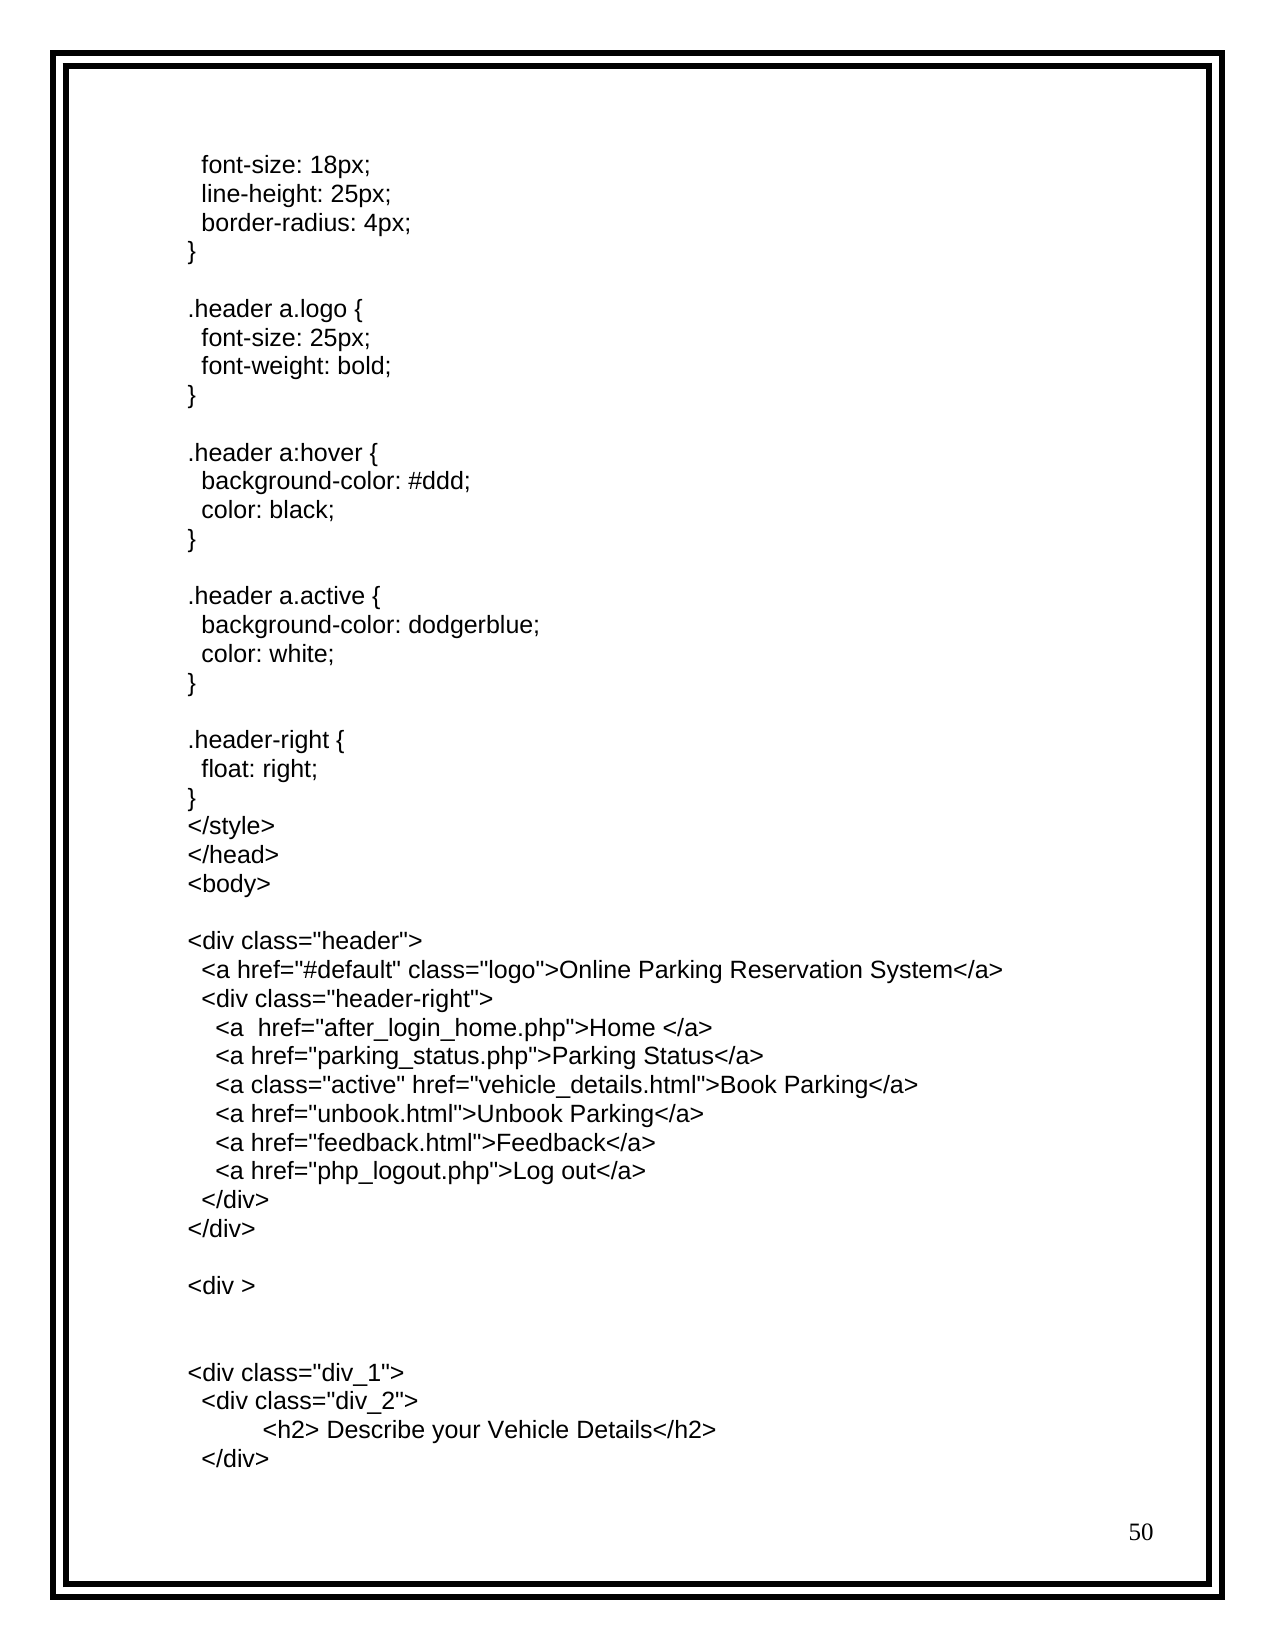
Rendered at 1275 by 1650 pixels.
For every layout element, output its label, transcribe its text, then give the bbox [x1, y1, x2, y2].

text } [187, 782, 1153, 811]
text <a class="active" href="vehicle_details.html">Book Parking</a> [187, 1070, 1153, 1099]
text <div class="div_1"> [187, 1357, 1153, 1386]
text } [187, 667, 1153, 696]
text line-height: 25px; [187, 179, 1153, 207]
text border-radius: 4px; [187, 207, 1153, 236]
text </div> [187, 1444, 1153, 1472]
text .header-right { [187, 725, 1153, 754]
text font-size: 25px; [187, 322, 1153, 351]
text <a href="parking_status.php">Parking Status</a> [187, 1041, 1153, 1070]
text <a href="feedback.html">Feedback</a> [187, 1127, 1153, 1156]
text } [187, 524, 1153, 552]
text </head> [187, 840, 1153, 869]
text float: right; [187, 754, 1153, 782]
text <body> [187, 869, 1153, 897]
text </div> [187, 1185, 1153, 1214]
text <div class="div_2"> [187, 1386, 1153, 1415]
text } [187, 380, 1153, 409]
text font-size: 18px; [187, 150, 1153, 179]
text <div > [187, 1271, 1153, 1300]
text background-color: #ddd; [187, 466, 1153, 495]
text .header a:hover { [187, 437, 1153, 466]
text color: white; [187, 639, 1153, 667]
text <a href="#default" class="logo">Online Parking Reservation System</a> [187, 955, 1153, 984]
text <div class="header"> [187, 926, 1153, 955]
text <a href="php_logout.php">Log out</a> [187, 1156, 1153, 1185]
text background-color: dodgerblue; [187, 610, 1153, 639]
text color: black; [187, 495, 1153, 524]
text font-weight: bold; [187, 351, 1153, 380]
text .header a.active { [187, 581, 1153, 610]
text <h2> Describe your Vehicle Details</h2> [187, 1415, 1153, 1444]
text .header a.logo { [187, 294, 1153, 322]
text <a href="unbook.html">Unbook Parking</a> [187, 1099, 1153, 1127]
text } [187, 236, 1153, 265]
text </div> [187, 1214, 1153, 1242]
text </style> [187, 811, 1153, 840]
text <div class="header-right"> [187, 984, 1153, 1012]
text <a href="after_login_home.php">Home </a> [187, 1012, 1153, 1041]
